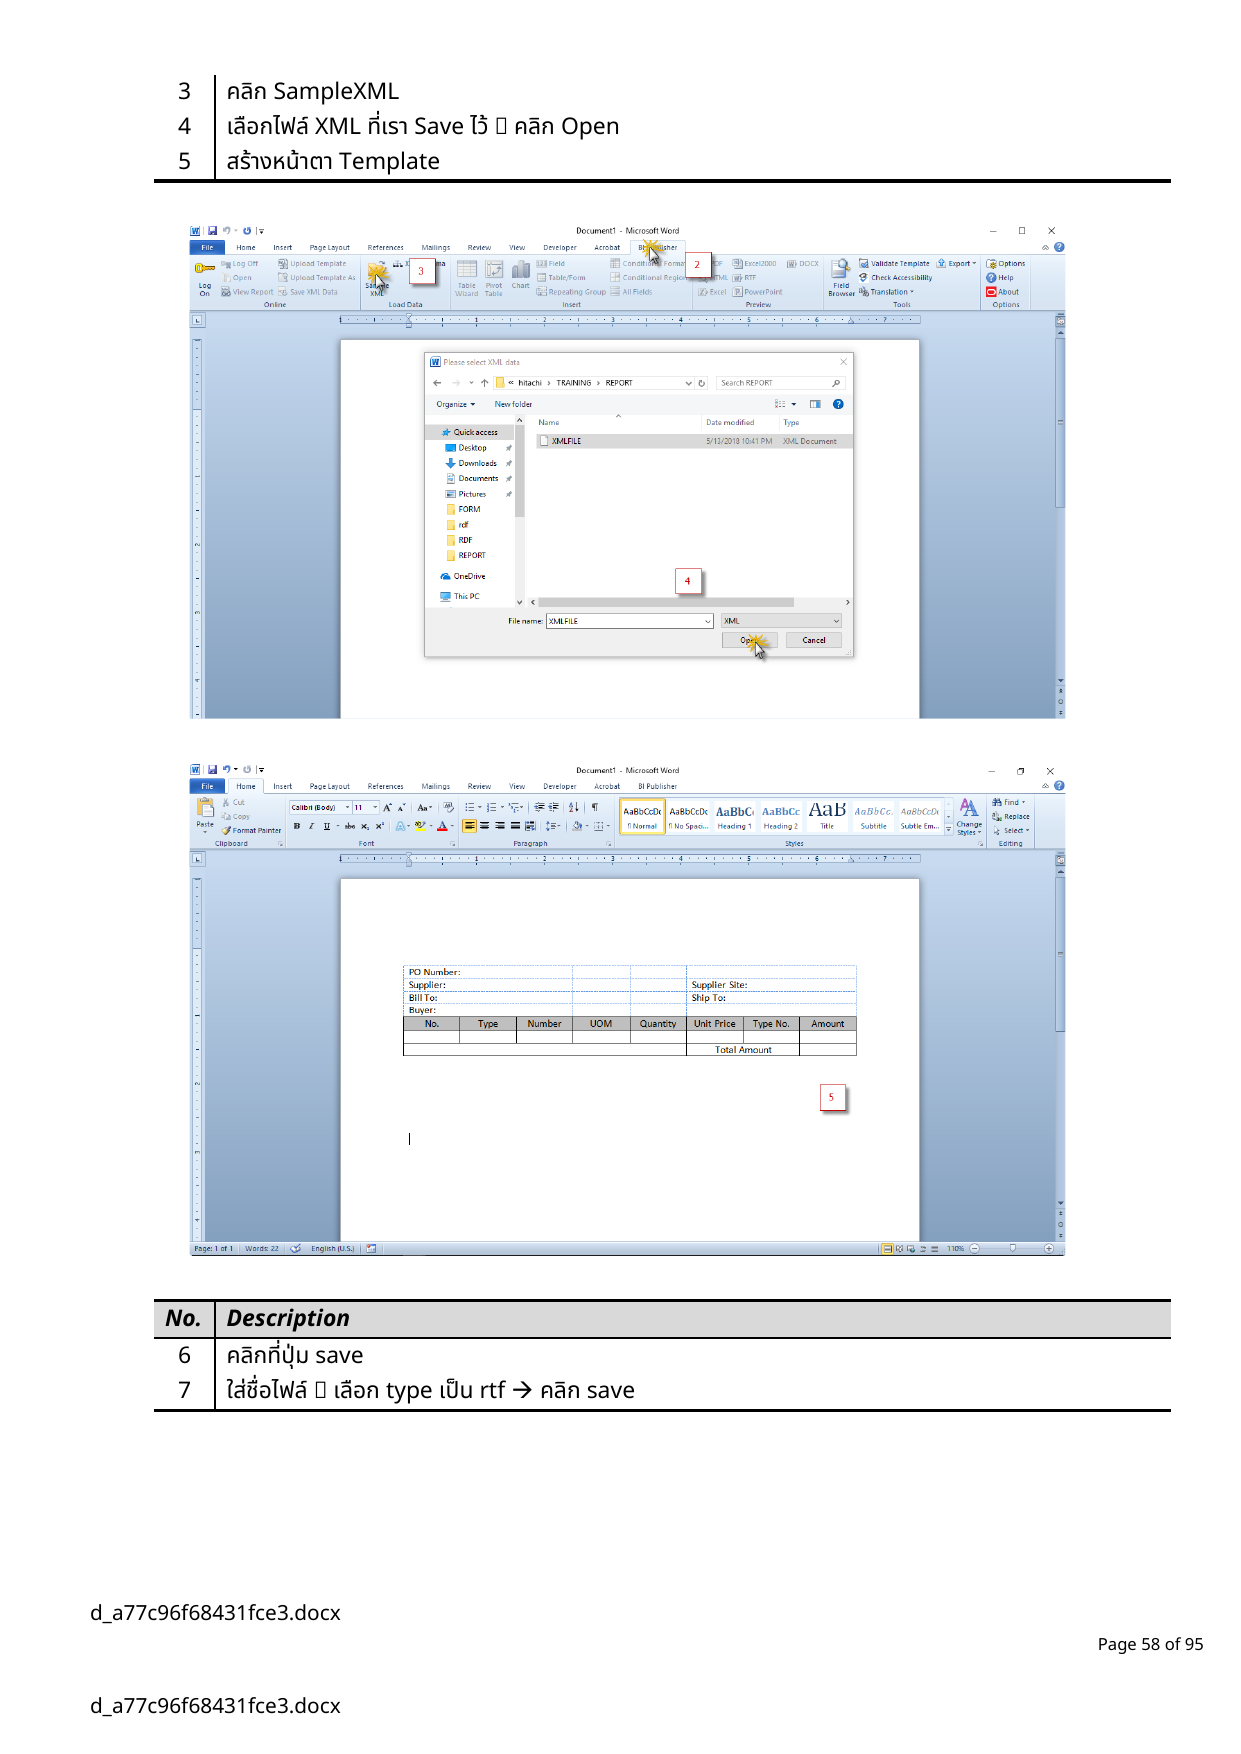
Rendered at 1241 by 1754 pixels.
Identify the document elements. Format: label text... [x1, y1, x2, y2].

table_cell 7 [154, 1374, 214, 1408]
table_cell ใส่ชื่อไฟล์ เลือก type เป็น rtf คลิก save [216, 1374, 1171, 1408]
table_cell 4 [154, 110, 214, 144]
table_cell 5 [154, 145, 214, 179]
table_header Description [216, 1302, 1171, 1337]
table_header No. [154, 1302, 214, 1337]
table_cell คลิก SampleXML [216, 75, 1171, 110]
picture [189, 762, 1066, 1256]
table_cell 3 [154, 75, 214, 110]
table_cell 6 [154, 1339, 214, 1374]
picture [189, 226, 1066, 719]
table_cell สร้างหน้าตา Template [216, 145, 1171, 179]
table_cell คลิกที่ปุ่ม save [216, 1339, 1171, 1374]
table_cell เลือกไฟล์ XML ที่เรา Save ไว้ คลิก Open [216, 110, 1171, 144]
